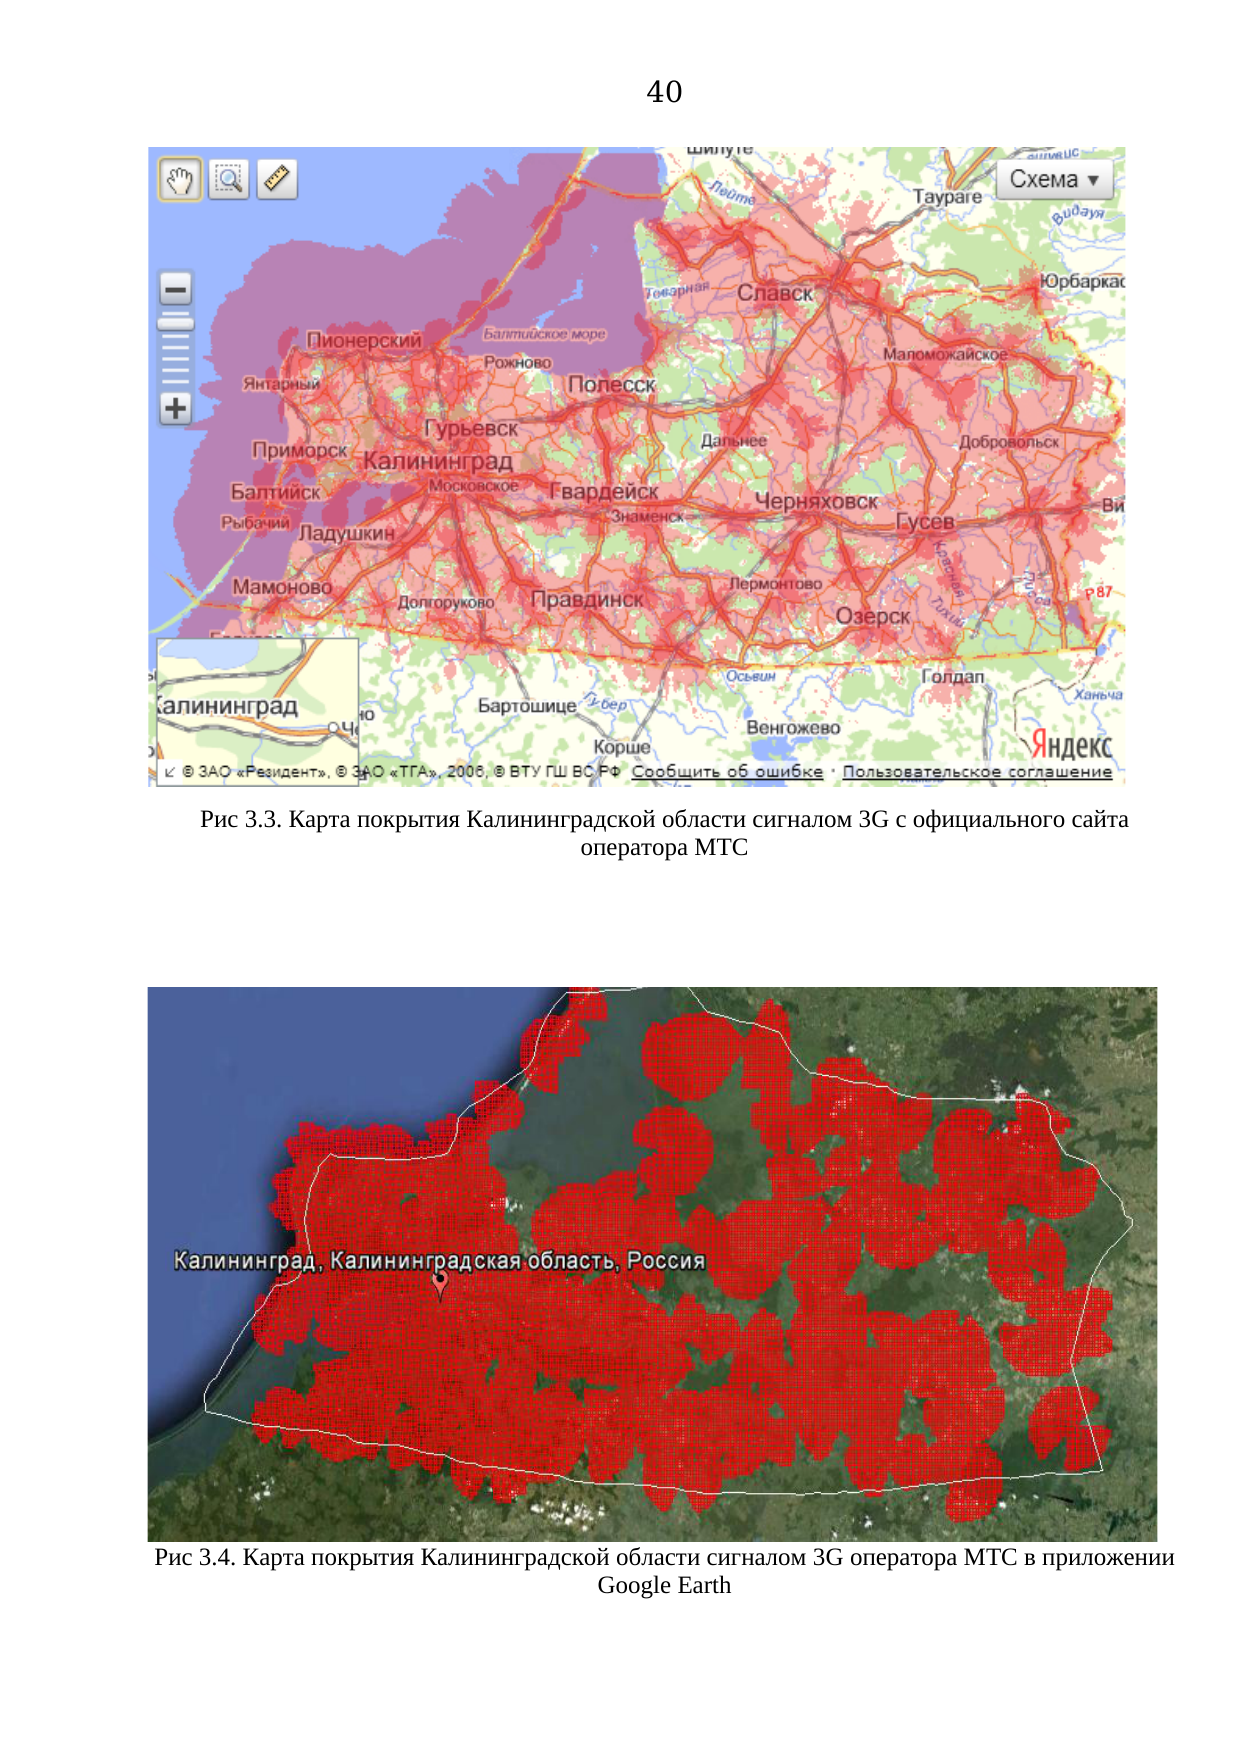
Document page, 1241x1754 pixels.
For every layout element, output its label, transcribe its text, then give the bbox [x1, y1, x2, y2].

text Рис 3.4. Карта покрытия Калининградской области сигналом 3G оператора МТС в приложении Google Earth [148, 1542, 1181, 1599]
picture [147, 147, 1135, 787]
picture [147, 987, 1158, 1542]
text Рис 3.3. Карта покрытия Калининградской области сигналом 3G с официального сайта оператора МТС [148, 804, 1181, 861]
